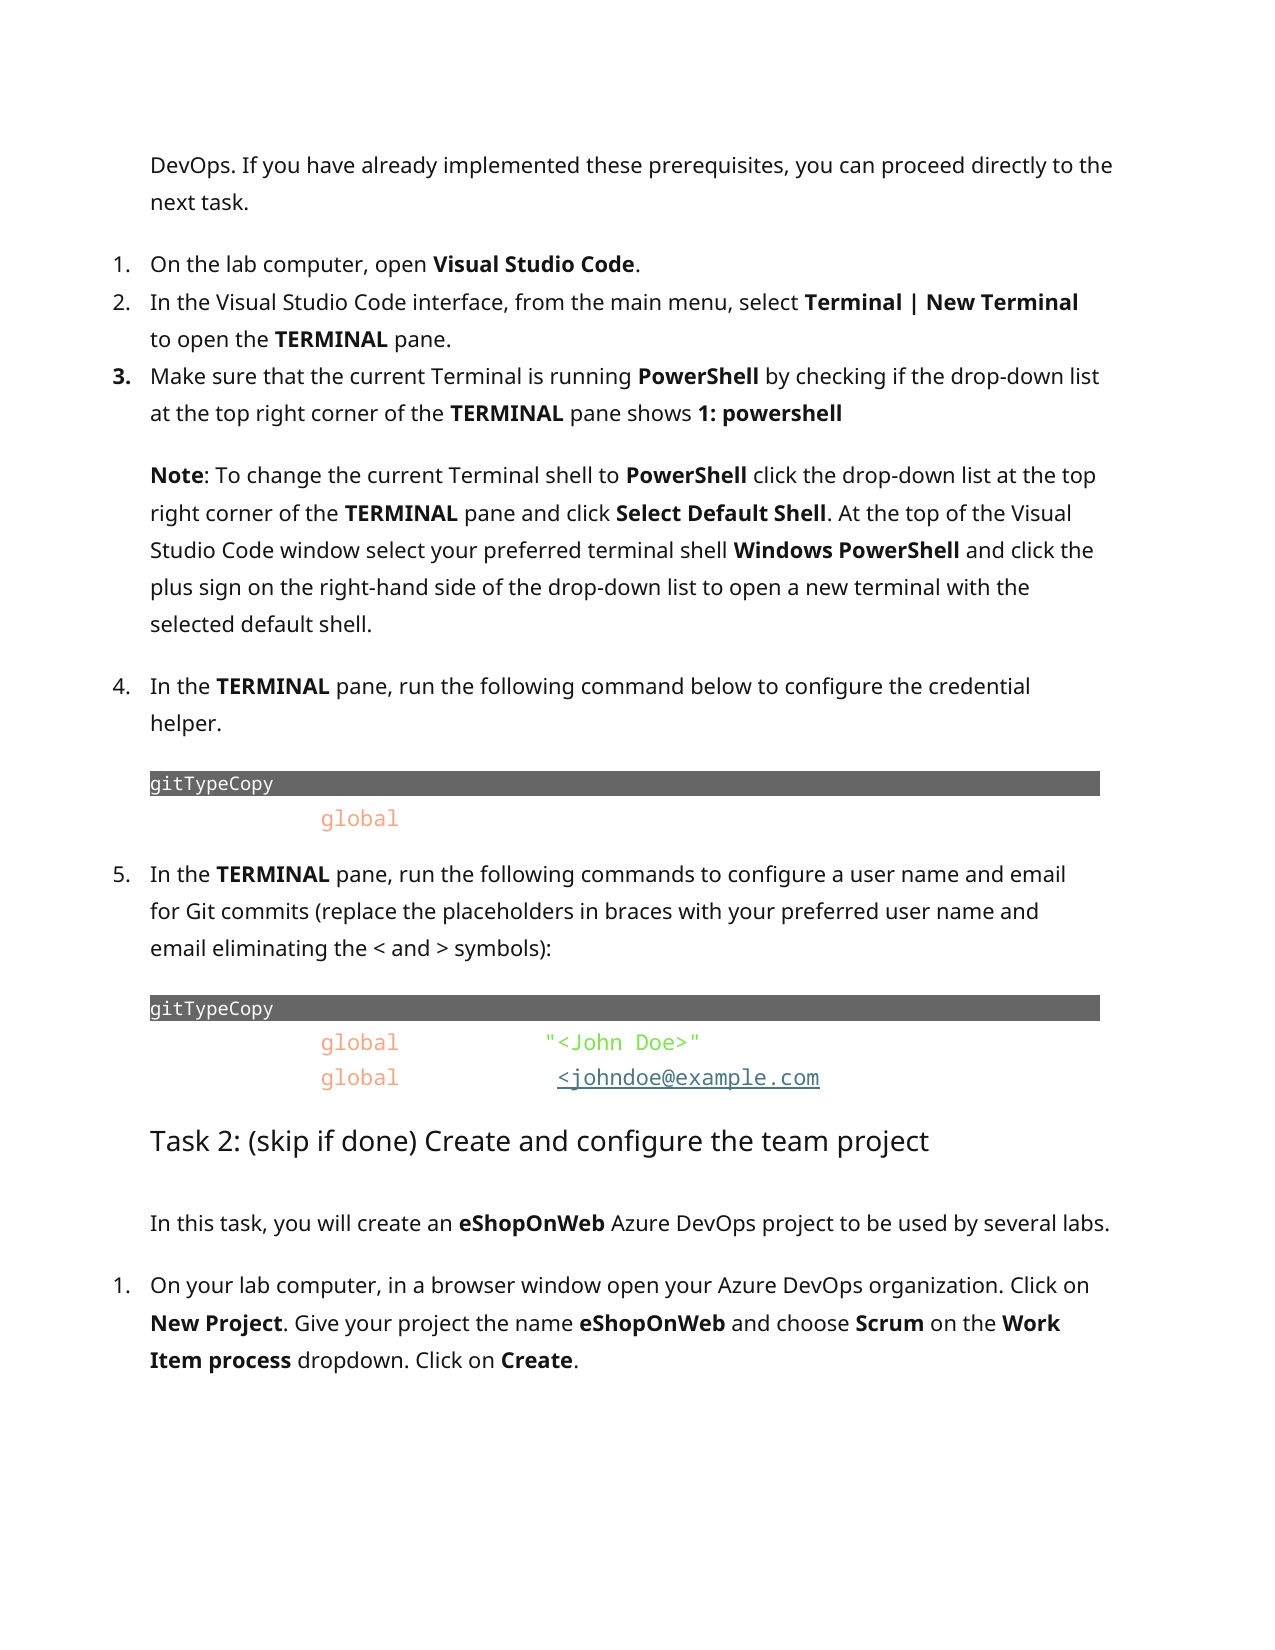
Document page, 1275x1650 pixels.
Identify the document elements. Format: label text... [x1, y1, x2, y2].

text In this task, you will create an eShopOnWeb Azure DevOps project to be used by several labs. [150, 1208, 1125, 1238]
text gitTypeCopy [150, 995, 1100, 1021]
list On your lab computer, in a browser window open your Azure DevOps organization. Click on New Project. Give your project the name eShopOnWeb and choose Scrum on the Work Item process dropdown. Click on Create. [112, 1271, 1100, 1375]
text git config --global user.name "<John Doe>" git config --global user.email <johndoe@example.com> [150, 1027, 1100, 1092]
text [150, 150, 1125, 217]
list In the Visual Studio Code interface, from the main menu, select Terminal | New Terminal to open the TERMINAL pane. [112, 287, 1100, 353]
text gitTypeCopy [150, 771, 1100, 796]
subtitle Task 2: (skip if done) Create and configure the team project [150, 1121, 1125, 1159]
text git config --global credential.helper wincred [150, 802, 1100, 832]
text Note: To change the current Terminal shell to PowerShell click the drop-down list at the top right corner of the TERMINAL pane and click Select Default Shell. At the top of the Visual Studio Code window select your preferred terminal shell Windows PowerShell and click the plus sign on the right-hand side of the drop-down list to open a new terminal with the selected default shell. [150, 460, 1100, 639]
list In the TERMINAL pane, run the following commands to configure a user name and email for Git commits (replace the placeholders in braces with your preferred user name and email eliminating the < and > symbols): [112, 859, 1100, 963]
list Make sure that the current Terminal is running PowerShell by checking if the drop-down list at the top right corner of the TERMINAL pane shows 1: powershell [112, 361, 1100, 428]
list On the lab computer, open Visual Studio Code. [112, 249, 1100, 279]
list In the TERMINAL pane, run the following command below to configure the credential helper. [112, 671, 1100, 738]
